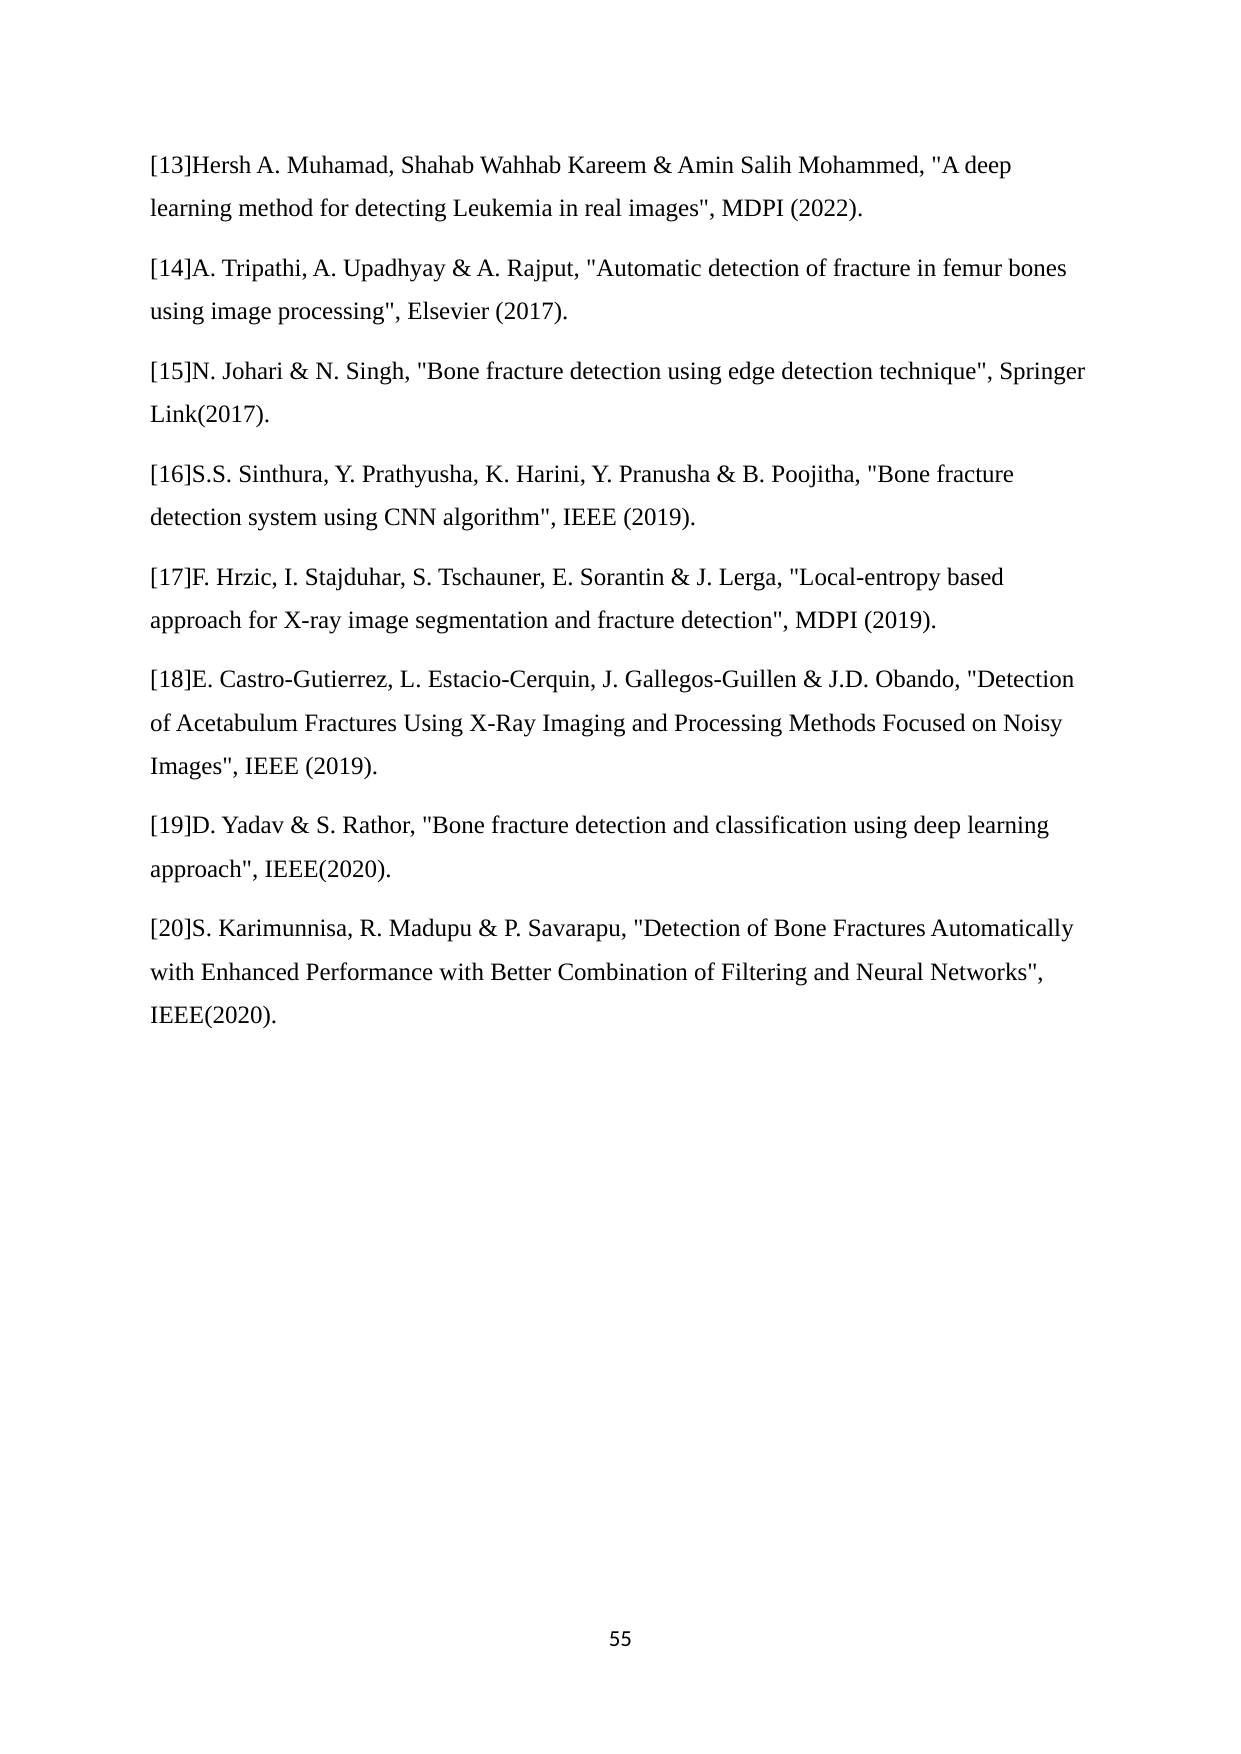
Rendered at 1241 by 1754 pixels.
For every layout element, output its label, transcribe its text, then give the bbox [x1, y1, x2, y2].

text [20]S. Karimunnisa, R. Madupu & P. Savarapu, "Detection of Bone Fractures Automatically with Enhanced Performance with Better Combination of Filtering and Neural Networks", IEEE(2020). [150, 913, 1090, 1028]
text [18]E. Castro-Gutierrez, L. Estacio-Cerquin, J. Gallegos-Guillen & J.D. Obando, "Detection of Acetabulum Fractures Using X-Ray Imaging and Processing Methods Focused on Noisy Images", IEEE (2019). [150, 664, 1090, 779]
text [15]N. Johari & N. Singh, "Bone fracture detection using edge detection technique", Springer Link(2017). [150, 356, 1090, 428]
text [16]S.S. Sinthura, Y. Prathyusha, K. Harini, Y. Pranusha & B. Poojitha, "Bone fracture detection system using CNN algorithm", IEEE (2019). [150, 459, 1090, 531]
text [13]Hersh A. Muhamad, Shahab Wahhab Kareem & Amin Salih Mohammed, "A deep learning method for detecting Leukemia in real images", MDPI (2022). [150, 150, 1090, 222]
text [17]F. Hrzic, I. Stajduhar, S. Tschauner, E. Sorantin & J. Lerga, "Local-entropy based approach for X-ray image segmentation and fracture detection", MDPI (2019). [150, 562, 1090, 633]
text [19]D. Yadav & S. Rathor, "Bone fracture detection and classification using deep learning approach", IEEE(2020). [150, 811, 1090, 882]
text [14]A. Tripathi, A. Upadhyay & A. Rajput, "Automatic detection of fracture in femur bones using image processing", Elsevier (2017). [150, 253, 1090, 325]
